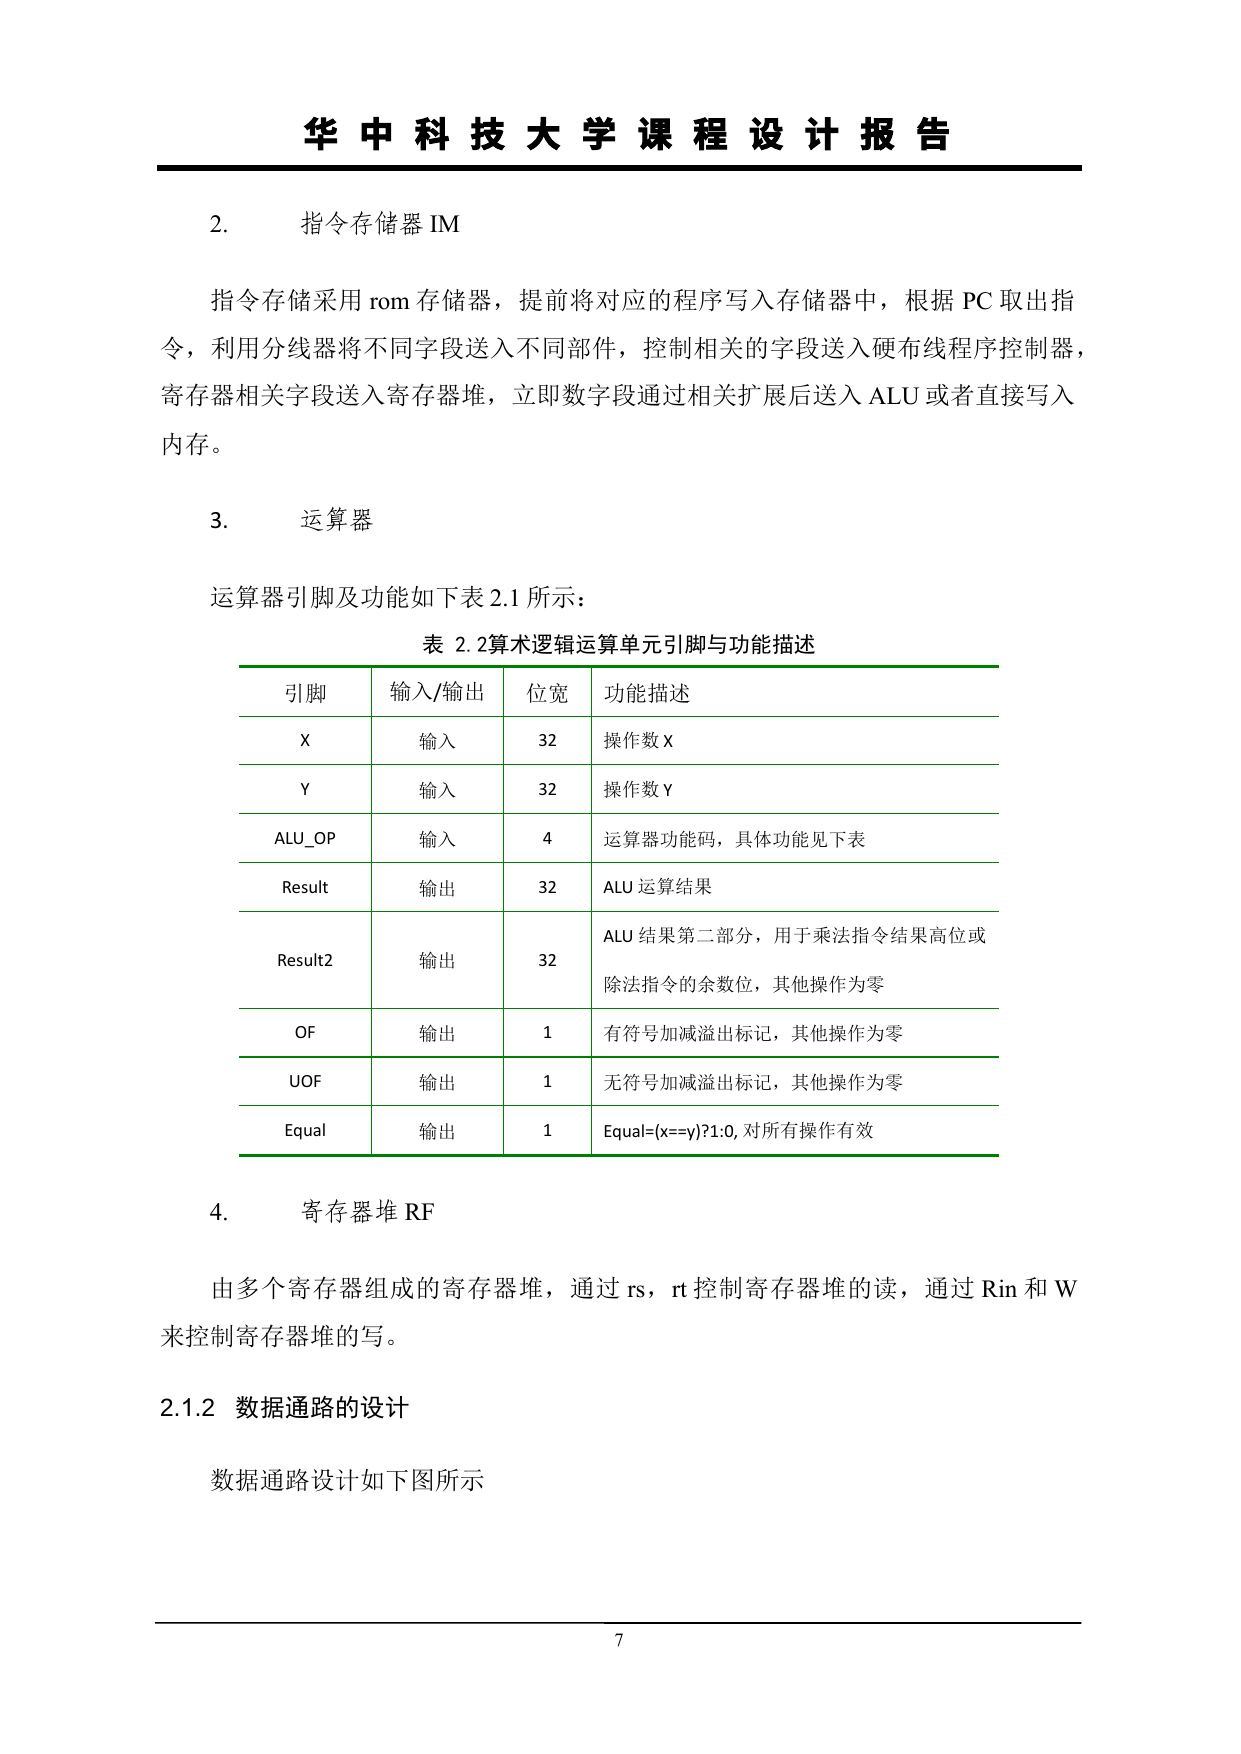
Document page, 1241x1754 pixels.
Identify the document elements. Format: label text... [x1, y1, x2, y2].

table_cell 输出 [372, 1106, 503, 1154]
text 指令存储采用rom存储器，提前将对应的程序写入存储器中，根据PC取出指令，利用分线器将不同字段送入不同部件，控制相关的字段送入硬布线程序控制器，寄存器相关字段送入寄存器堆，立即数字段通过相关扩展后送入ALU或者直接写入内存。 [159, 275, 1075, 467]
text 由多个寄存器组成的寄存器堆，通过rs，rt控制寄存器堆的读，通过Rin和W来控制寄存器堆的写。 [159, 1263, 1078, 1359]
table_cell Equal=(x==y)?1:0, 对所有操作有效 [592, 1106, 999, 1154]
table_cell Y [239, 765, 371, 813]
table_cell 32 [504, 912, 591, 1008]
table_header 位宽 [504, 668, 591, 716]
table_cell 4 [504, 814, 591, 862]
table_cell 操作数Y [592, 765, 999, 813]
table_cell 有符号加减溢出标记，其他操作为零 [592, 1009, 999, 1056]
table_cell 输出 [372, 1058, 503, 1105]
table_cell 1 [504, 1058, 591, 1105]
table_cell 运算器功能码，具体功能见下表 [592, 814, 999, 862]
table_cell ALU运算结果 [592, 863, 999, 911]
table_cell 输入 [372, 765, 503, 813]
table_cell 操作数X [592, 717, 999, 764]
table_cell 32 [504, 717, 591, 764]
table_header 引脚 [239, 668, 371, 716]
subtitle 数据通路的设计 [159, 1383, 1078, 1431]
table_header 功能描述 [592, 668, 999, 716]
table_cell 1 [504, 1106, 591, 1154]
table_cell 输出 [372, 912, 503, 1008]
subtitle 运算器 [209, 496, 1078, 544]
table_cell 无符号加减溢出标记，其他操作为零 [592, 1058, 999, 1105]
table_cell OF [239, 1009, 371, 1056]
table_cell Result2 [239, 912, 371, 1008]
table_cell Equal [239, 1106, 371, 1154]
text 数据通路设计如下图所示 [159, 1454, 1078, 1502]
text 运算器引脚及功能如下表2.1所示： [159, 573, 1078, 621]
table_cell 输入 [372, 717, 503, 764]
subtitle 指令存储器IM [209, 198, 1078, 246]
table_header 输入/输出 [372, 668, 503, 716]
table_cell X [239, 717, 371, 764]
table_cell 32 [504, 863, 591, 911]
table_cell 输入 [372, 814, 503, 862]
table_cell 输出 [372, 1009, 503, 1056]
table_cell 1 [504, 1009, 591, 1056]
table_cell 输出 [372, 863, 503, 911]
table_cell ALU_OP [239, 814, 371, 862]
subtitle 寄存器堆RF [209, 1186, 1078, 1234]
table_cell ALU结果第二部分，用于乘法指令结果高位或除法指令的余数位，其他操作为零 [592, 912, 999, 1008]
table_cell 32 [504, 765, 591, 813]
table_cell UOF [239, 1058, 371, 1105]
table_cell Result [239, 863, 371, 911]
